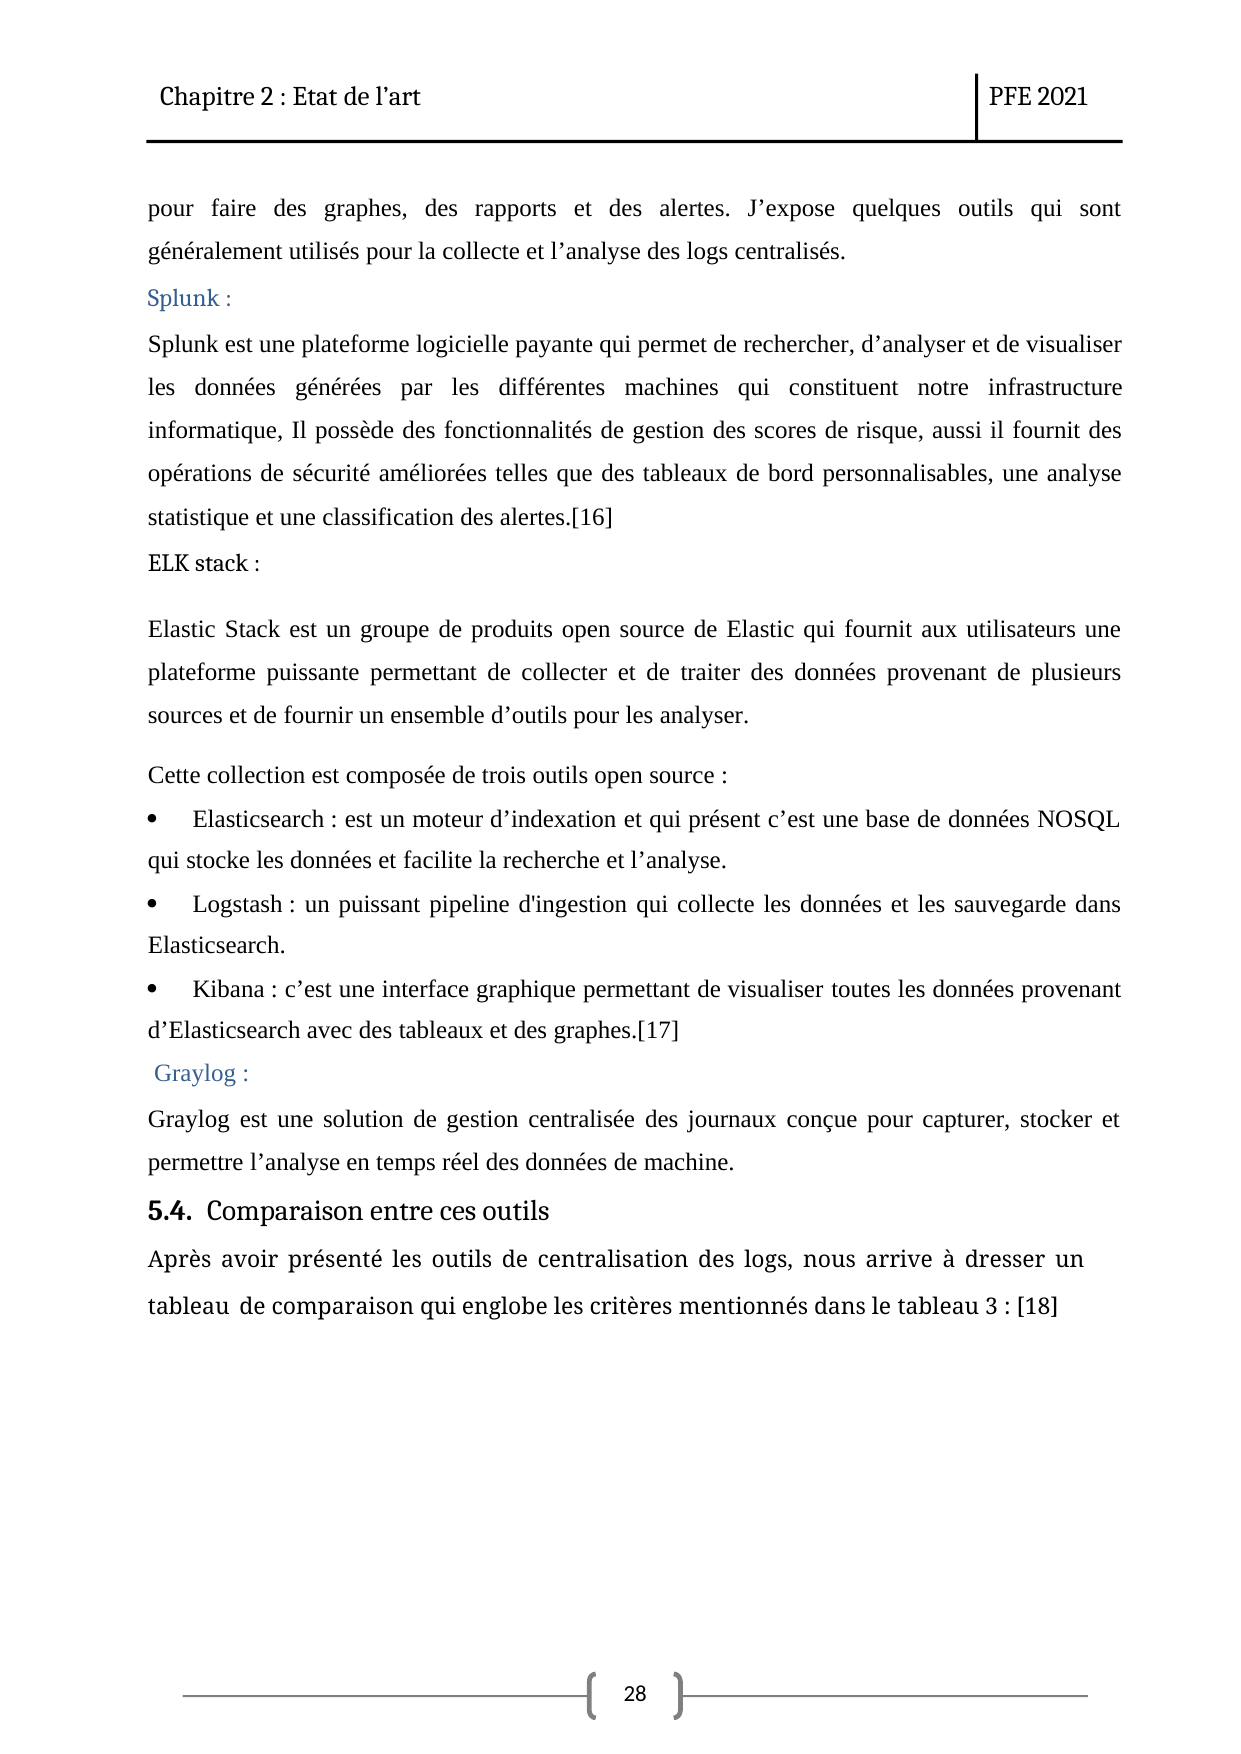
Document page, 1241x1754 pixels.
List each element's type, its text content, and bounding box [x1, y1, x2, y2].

text Elastic Stack est un groupe de produits open source de Elastic qui fournit aux utilisateurs une plateforme puissante permettant de collecter et de traiter des données provenant de plusieurs sources et de fournir un ensemble d’outils pour les analyser. [148, 614, 1122, 729]
subtitle Graylog : [154, 1058, 1173, 1087]
text Graylog est une solution de gestion centralisée des journaux conçue pour capturer, stocker et permettre l’analyse en temps réel des données de machine. [148, 1104, 1173, 1176]
subtitle Comparaison entre ces outils [148, 1194, 1173, 1228]
text Après avoir présenté les outils de centralisation des logs, nous arrive à dresser un tableau de comparaison qui englobe les critères mentionnés dans le tableau 3 : [18] [148, 1243, 1173, 1321]
list Kibana : c’est une interface graphique permettant de visualiser toutes les données provenant d’Elasticsearch avec des tableaux et des graphes.[17] [148, 974, 1122, 1044]
subtitle Splunk : [148, 283, 1173, 312]
text pour faire des graphes, des rapports et des alertes. J’expose quelques outils qui sont généralement utilisés pour la collecte et l’analyse des logs centralisés. [148, 193, 1122, 265]
list Elasticsearch : est un moteur d’indexation et qui présent c’est une base de données NOSQL qui stocke les données et facilite la recherche et l’analyse. [148, 804, 1122, 874]
text Cette collection est composée de trois outils open source : [148, 760, 1173, 789]
subtitle ELK stack : [148, 549, 1173, 578]
text Splunk est une plateforme logicielle payante qui permet de rechercher, d’analyser et de visualiser les données générées par les différentes machines qui constituent notre infrastructure informatique, Il possède des fonctionnalités de gestion des scores de risque, aussi il fournit des opérations de sécurité améliorées telles que des tableaux de bord personnalisables, une analyse statistique et une classification des alertes.[16] [148, 329, 1122, 530]
list Logstash : un puissant pipeline d'ingestion qui collecte les données et les sauvegarde dans Elasticsearch. [148, 889, 1122, 959]
